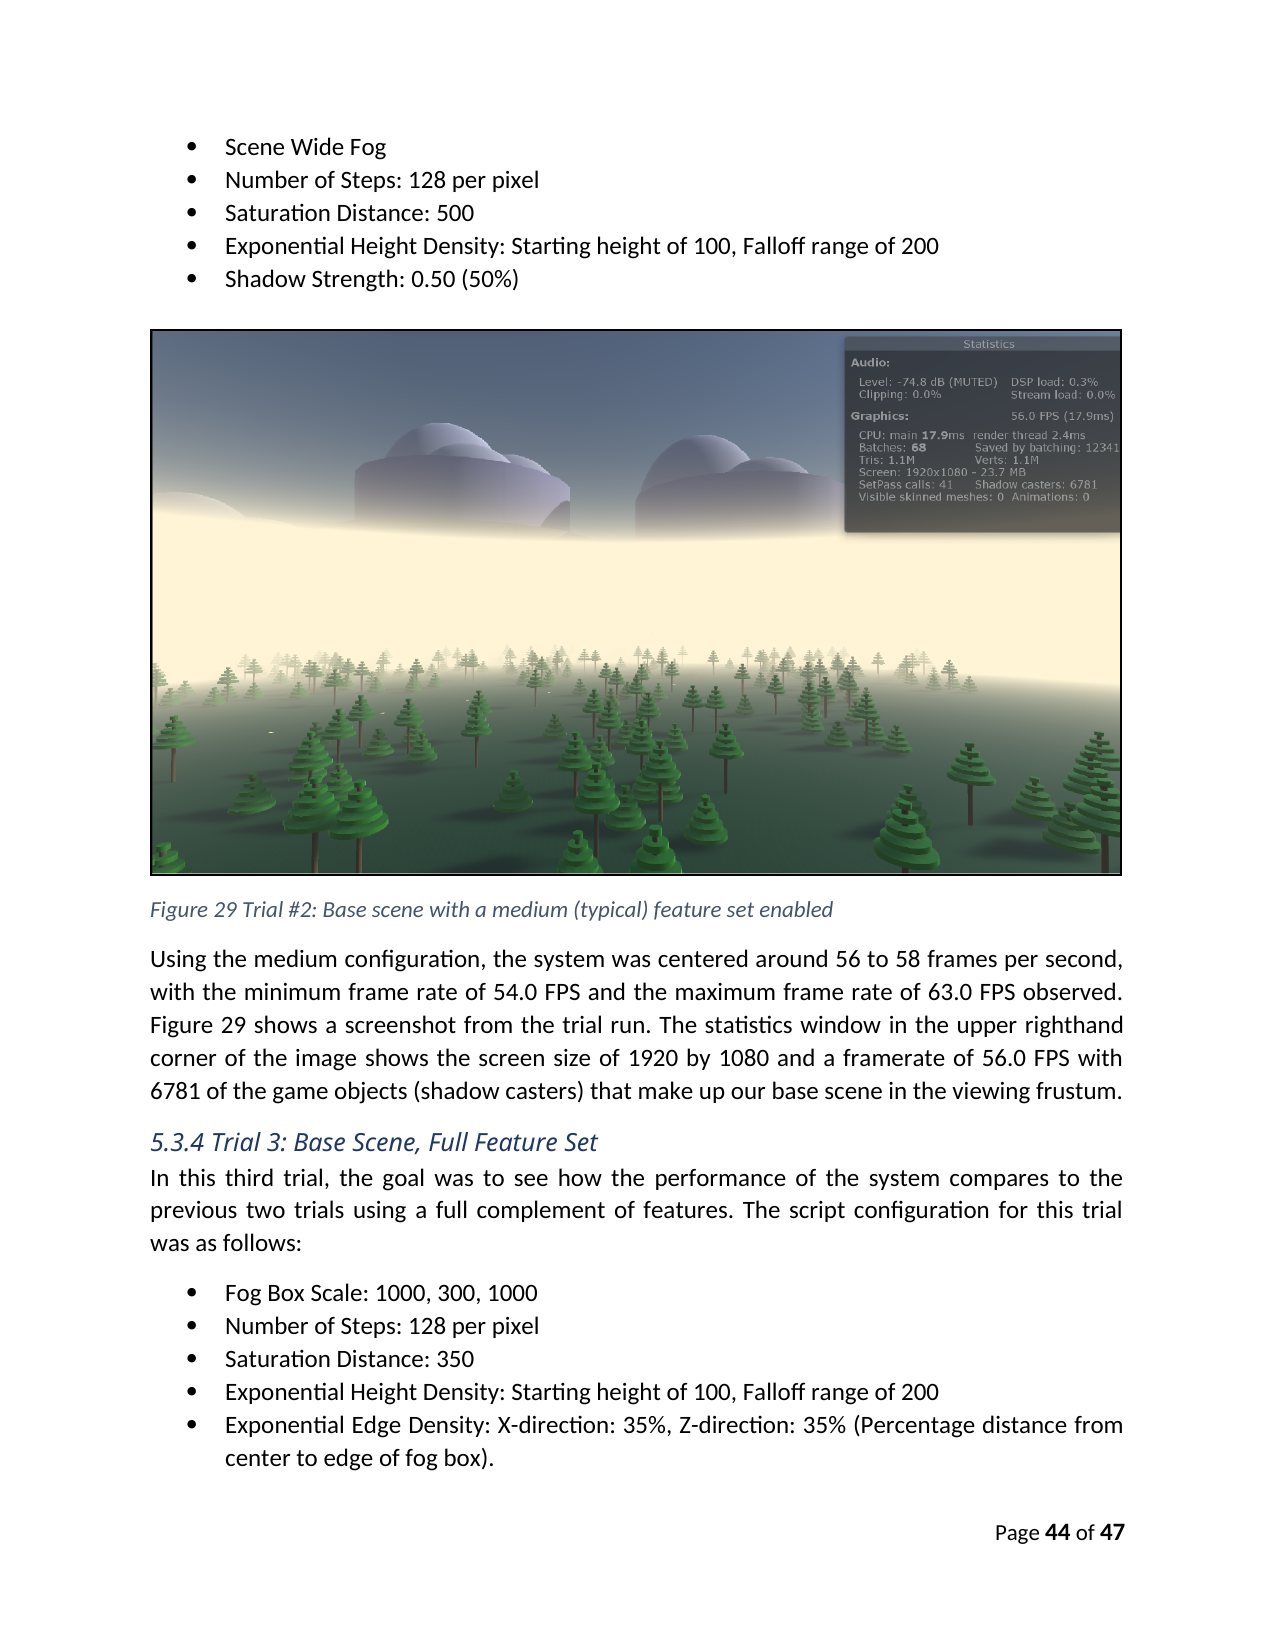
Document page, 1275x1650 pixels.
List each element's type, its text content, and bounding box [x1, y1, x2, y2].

subtitle 5.3.4 Trial 3: Base Scene, Full Feature Set [150, 1125, 1125, 1159]
text In this third trial, the goal was to see how the performance of the system compares to the previous two trials using a full complement of features. The script configuration for this trial was as follows: [150, 1162, 1125, 1258]
list Fog Box Scale: 1000, 300, 1000 [187, 1277, 1125, 1308]
list Shadow Strength: 0.50 (50%) [187, 263, 1125, 293]
list Scene Wide Fog [187, 131, 1125, 162]
picture [152, 331, 1120, 874]
list Exponential Edge Density: X-direction: 35%, Z-direction: 35% (Percentage distance from center to edge of fog box). [187, 1409, 1125, 1472]
list Number of Steps: 128 per pixel [187, 164, 1125, 194]
list Number of Steps: 128 per pixel [187, 1310, 1125, 1341]
list Exponential Height Density: Starting height of 100, Falloff range of 200 [187, 1376, 1125, 1406]
list Saturation Distance: 350 [187, 1343, 1125, 1373]
text Figure 29 Trial #2: Base scene with a medium (typical) feature set enabled [150, 895, 1125, 923]
list Exponential Height Density: Starting height of 100, Falloff range of 200 [187, 230, 1125, 260]
text Using the medium configuration, the system was centered around 56 to 58 frames per second, with the minimum frame rate of 54.0 FPS and the maximum frame rate of 63.0 FPS observed. Figure 29 shows a screenshot from the trial run. The statistics window in the upper righthand corner of the image shows the screen size of 1920 by 1080 and a framerate of 56.0 FPS with 6781 of the game objects (shadow casters) that make up our base scene in the viewing frustum. [150, 944, 1125, 1106]
list Saturation Distance: 500 [187, 197, 1125, 227]
